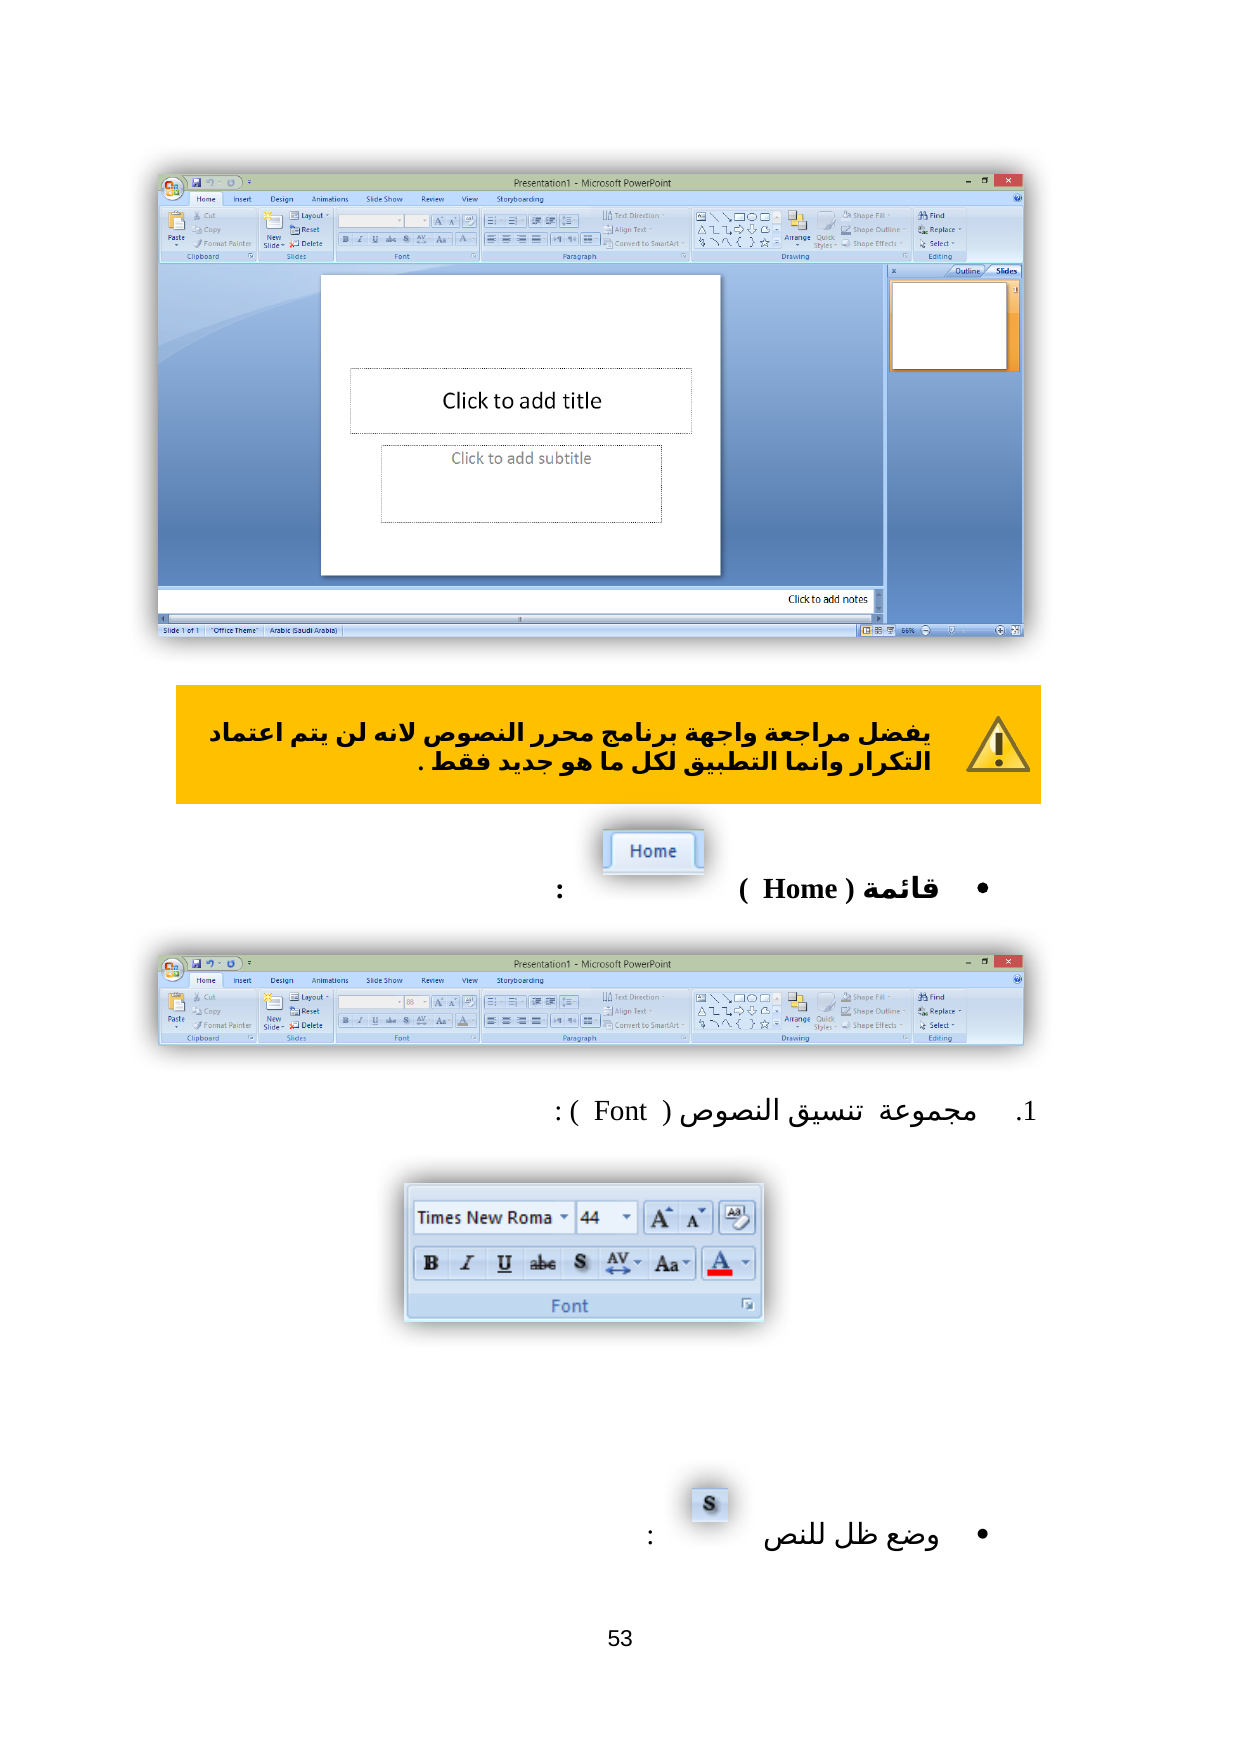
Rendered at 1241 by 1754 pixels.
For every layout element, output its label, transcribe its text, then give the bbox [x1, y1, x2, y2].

table_header [943, 685, 1041, 804]
picture [692, 1488, 728, 1522]
picture [158, 174, 1024, 637]
list مجموعة تنسيق النصوص ( Font ) : [187, 1093, 1015, 1126]
list وضع ظل للنص : [187, 1463, 978, 1551]
list قائمة ( Home ) : [187, 804, 978, 904]
picture [603, 829, 704, 875]
table_header يفضل مراجعة واجهة برنامج محرر النصوص لانه لن يتم اعتماد التكرار وانما التطبيق لكل ما هو جديد فقط . [176, 685, 943, 804]
picture [404, 1183, 764, 1322]
picture [966, 716, 1030, 772]
picture [158, 955, 1024, 1046]
